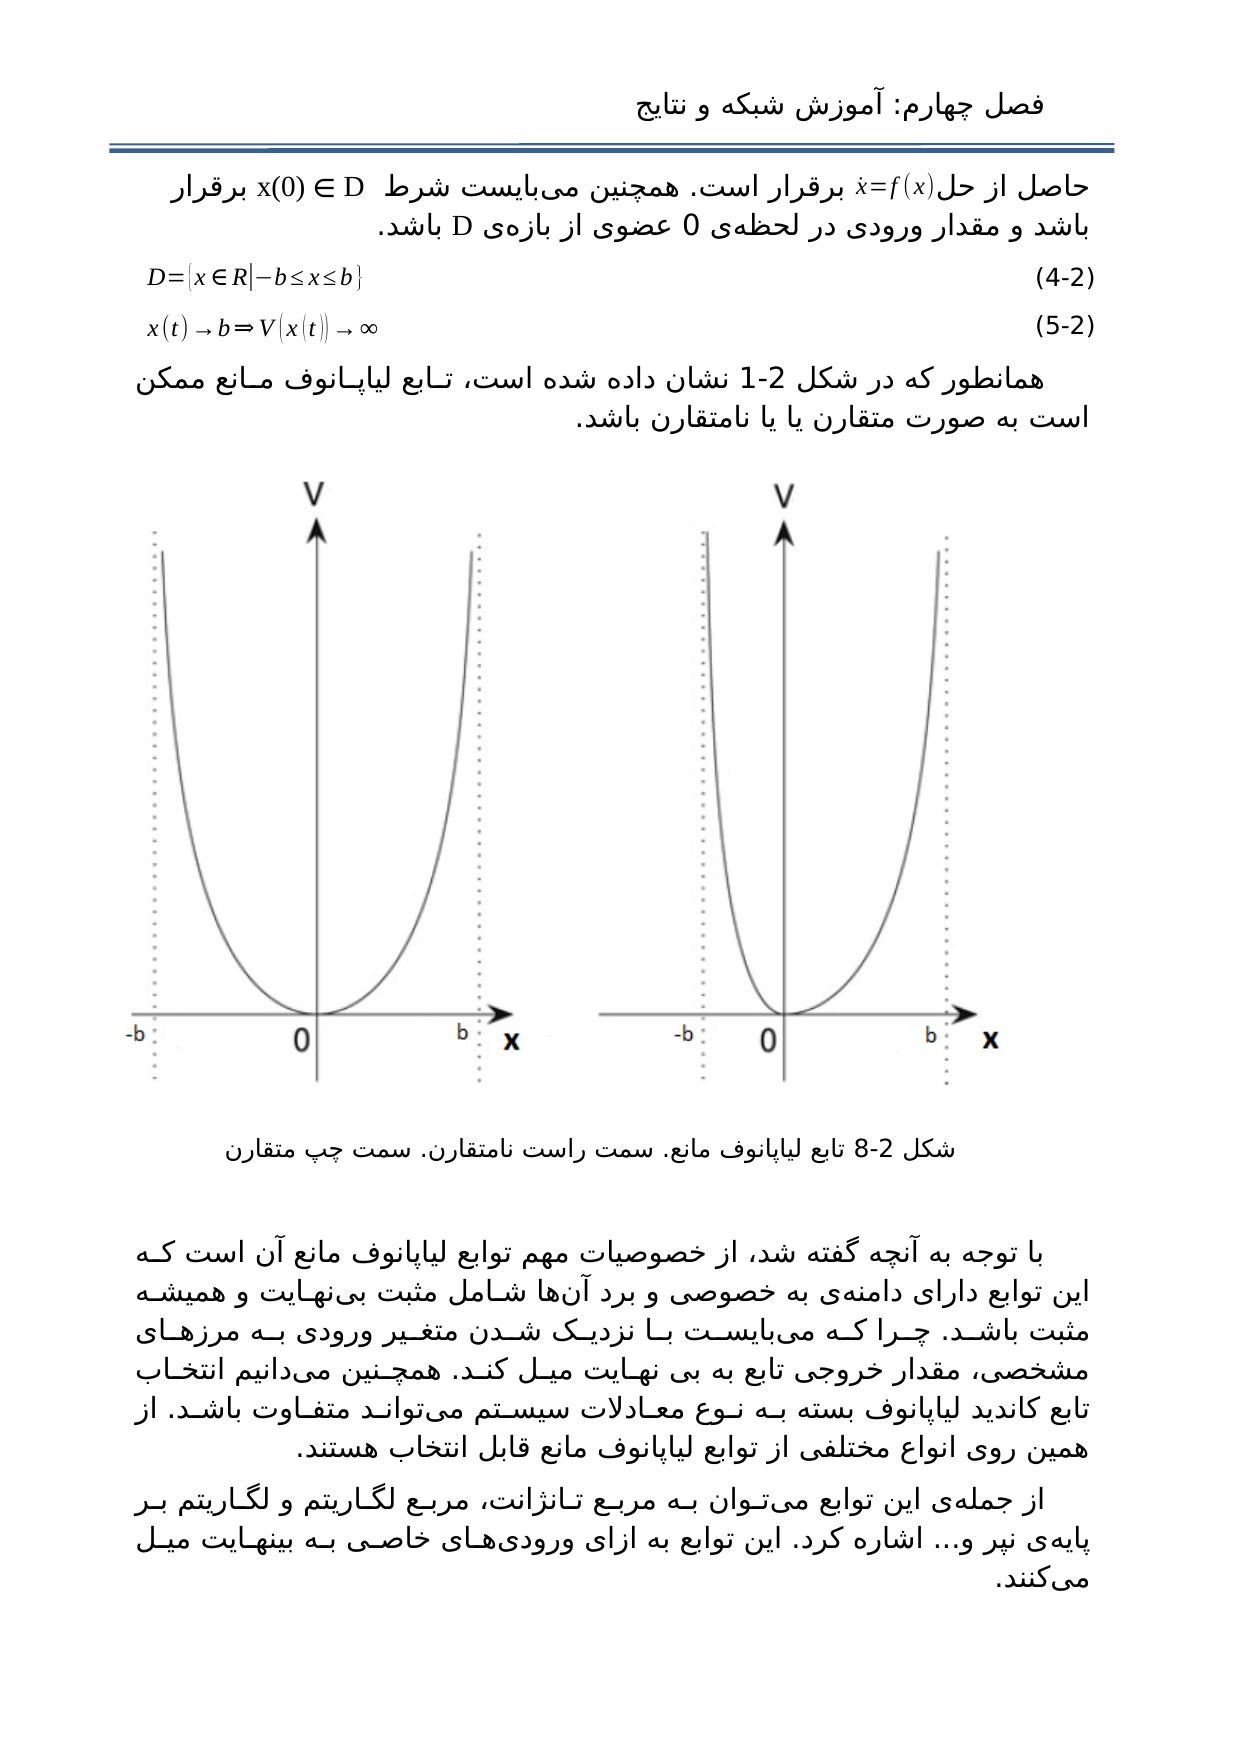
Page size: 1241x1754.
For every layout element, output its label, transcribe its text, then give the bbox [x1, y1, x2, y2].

table_header (‏2-‌4) [659, 260, 1107, 311]
text با توجه به آنچه گفته شد، از خصوصیات مهم توابع لیاپانوف مانع آن است که این توابع دارای دامنه‌ی به خصوصی و برد آن‌ها شامل مثبت بی‌نهایت و همیشه مثبت باشد. چرا که می‌بایست با نزدیک شدن متغیر ورودی به مرزهای مشخصی، مقدار خروجی تابع به بی نهایت میل کند. همچنین می‌دانیم انتخاب تابع کاندید لیاپانوف بسته به نوع معادلات سیستم می‌تواند متفاوت باشد. از همین روی انواع مختلفی از توابع لیاپانوف مانع قابل انتخاب هستند. [135, 1236, 1090, 1464]
table_header [135, 260, 659, 311]
table_cell (‏2-‌5) [659, 311, 1107, 362]
table_cell [135, 311, 659, 362]
picture [91, 452, 1046, 1118]
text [135, 168, 1090, 243]
text از جمله‌ی این توابع می‌توان به مربع تانژانت، مربع لگاریتم و لگاریتم بر پایه‌ی نپر و... اشاره کرد. این توابع به ازای ورودی‌های خاصی به بینهایت میل می‌کنند. [135, 1482, 1090, 1594]
text همانطور که در شکل 2-1 نشان داده شده است، تابع لیاپانوف مانع ممکن است به صورت متقارن یا یا نامتقارن باشد. [135, 362, 1090, 435]
